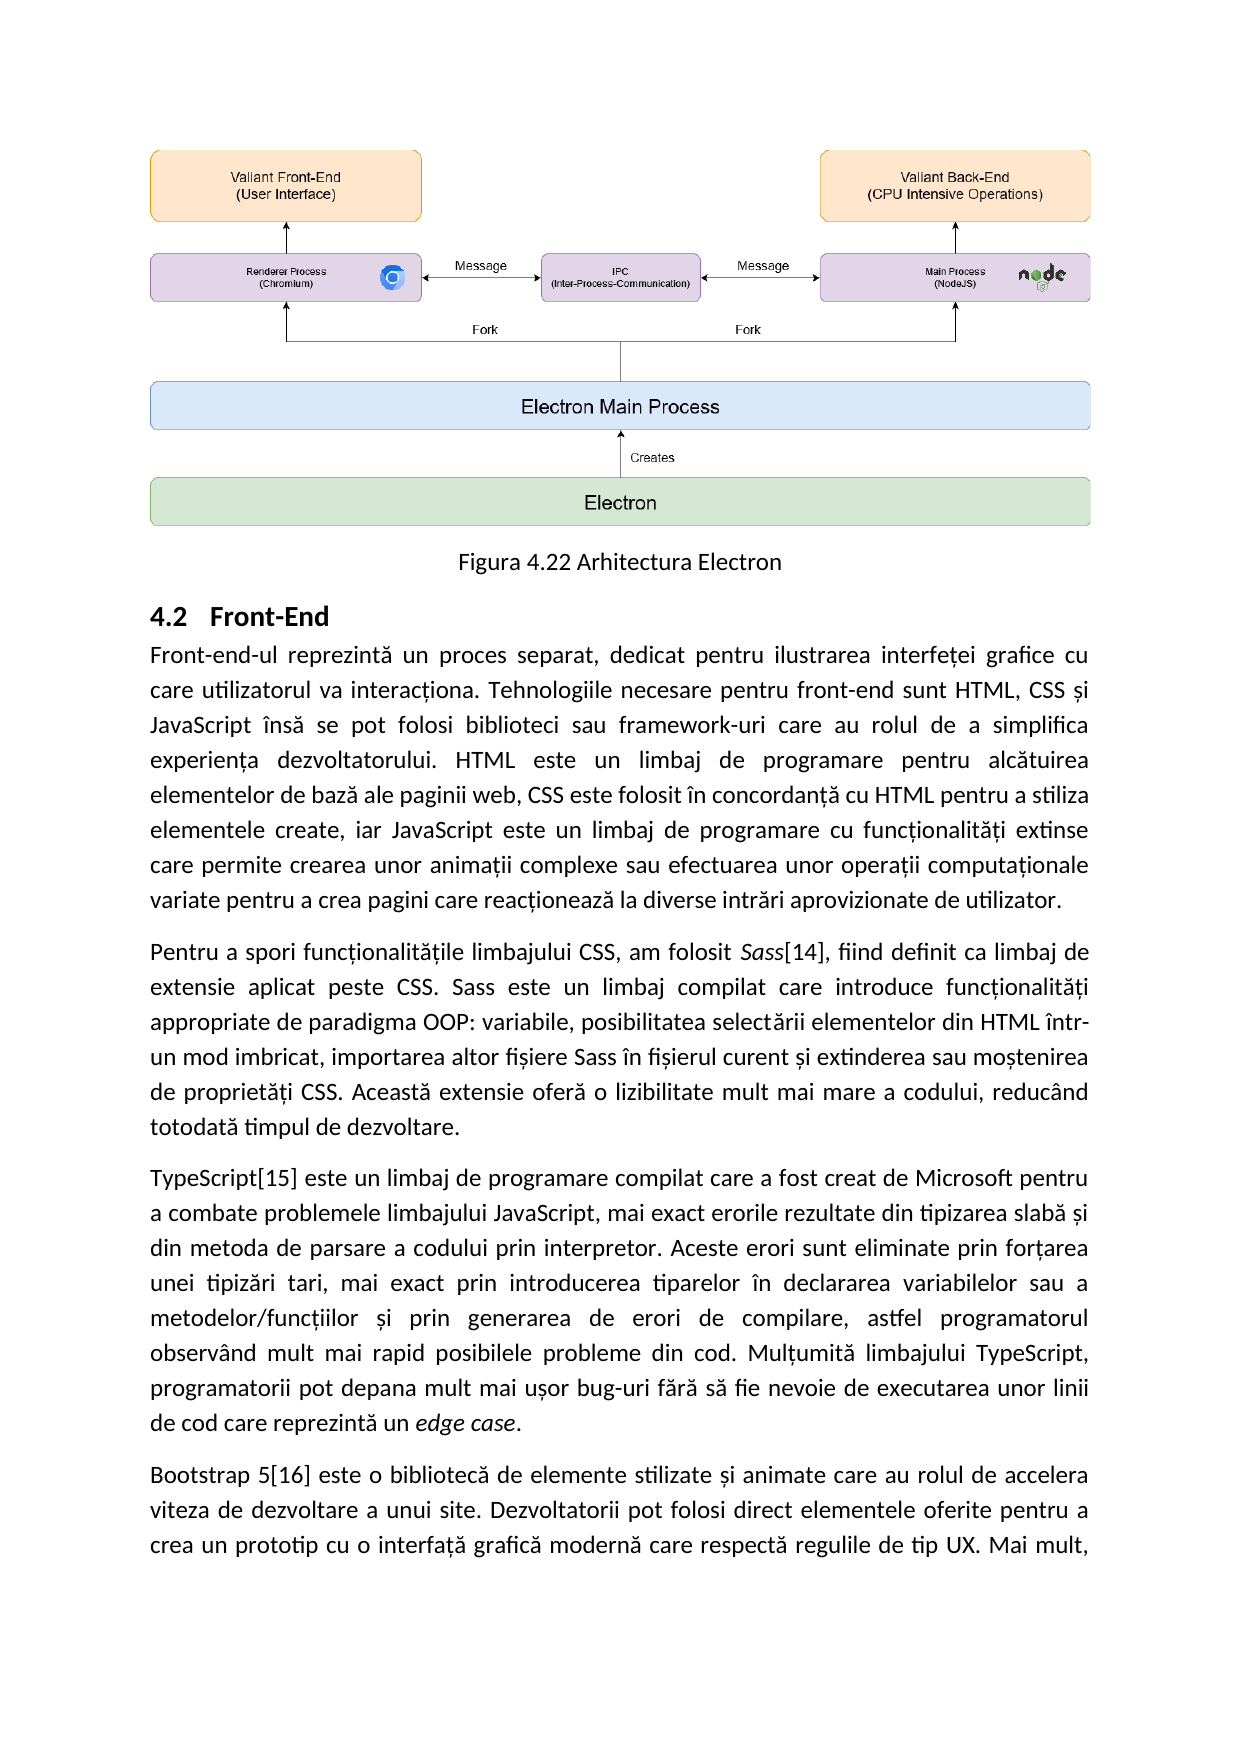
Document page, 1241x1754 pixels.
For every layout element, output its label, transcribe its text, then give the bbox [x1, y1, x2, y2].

text TypeScript[15] este un limbaj de programare compilat care a fost creat de Microsoft pentru a combate problemele limbajului JavaScript, mai exact erorile rezultate din tipizarea slabă și din metoda de parsare a codului prin interpretor. Aceste erori sunt eliminate prin forțarea unei tipizări tari, mai exact prin introducerea tiparelor în declararea variabilelor sau a metodelor/funcțiilor și prin generarea de erori de compilare, astfel programatorul observând mult mai rapid posibilele probleme din cod. Mulțumită limbajului TypeScript, programatorii pot depana mult mai ușor bug-uri fără să fie nevoie de executarea unor linii de cod care reprezintă un edge case. [150, 1162, 1090, 1438]
subtitle Front-End [150, 598, 1090, 634]
picture [150, 150, 1091, 526]
text Pentru a spori funcționalitățile limbajului CSS, am folosit Sass[14], fiind definit ca limbaj de extensie aplicat peste CSS. Sass este un limbaj compilat care introduce funcționalități appropriate de paradigma OOP: variabile, posibilitatea selectării elementelor din HTML într-un mod imbricat, importarea altor fișiere Sass în fișierul curent și extinderea sau moștenirea de proprietăți CSS. Această extensie oferă o lizibilitate mult mai mare a codului, reducând totodată timpul de dezvoltare. [150, 936, 1090, 1141]
text Front-end-ul reprezintă un proces separat, dedicat pentru ilustrarea interfeței grafice cu care utilizatorul va interacționa. Tehnologiile necesare pentru front-end sunt HTML, CSS și JavaScript însă se pot folosi biblioteci sau framework-uri care au rolul de a simplifica experiența dezvoltatorului. HTML este un limbaj de programare pentru alcătuirea elementelor de bază ale paginii web, CSS este folosit în concordanță cu HTML pentru a stiliza elementele create, iar JavaScript este un limbaj de programare cu funcționalități extinse care permite crearea unor animații complexe sau efectuarea unor operații computaționale variate pentru a crea pagini care reacționează la diverse intrări aprovizionate de utilizator. [150, 639, 1090, 914]
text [150, 1459, 1090, 1559]
